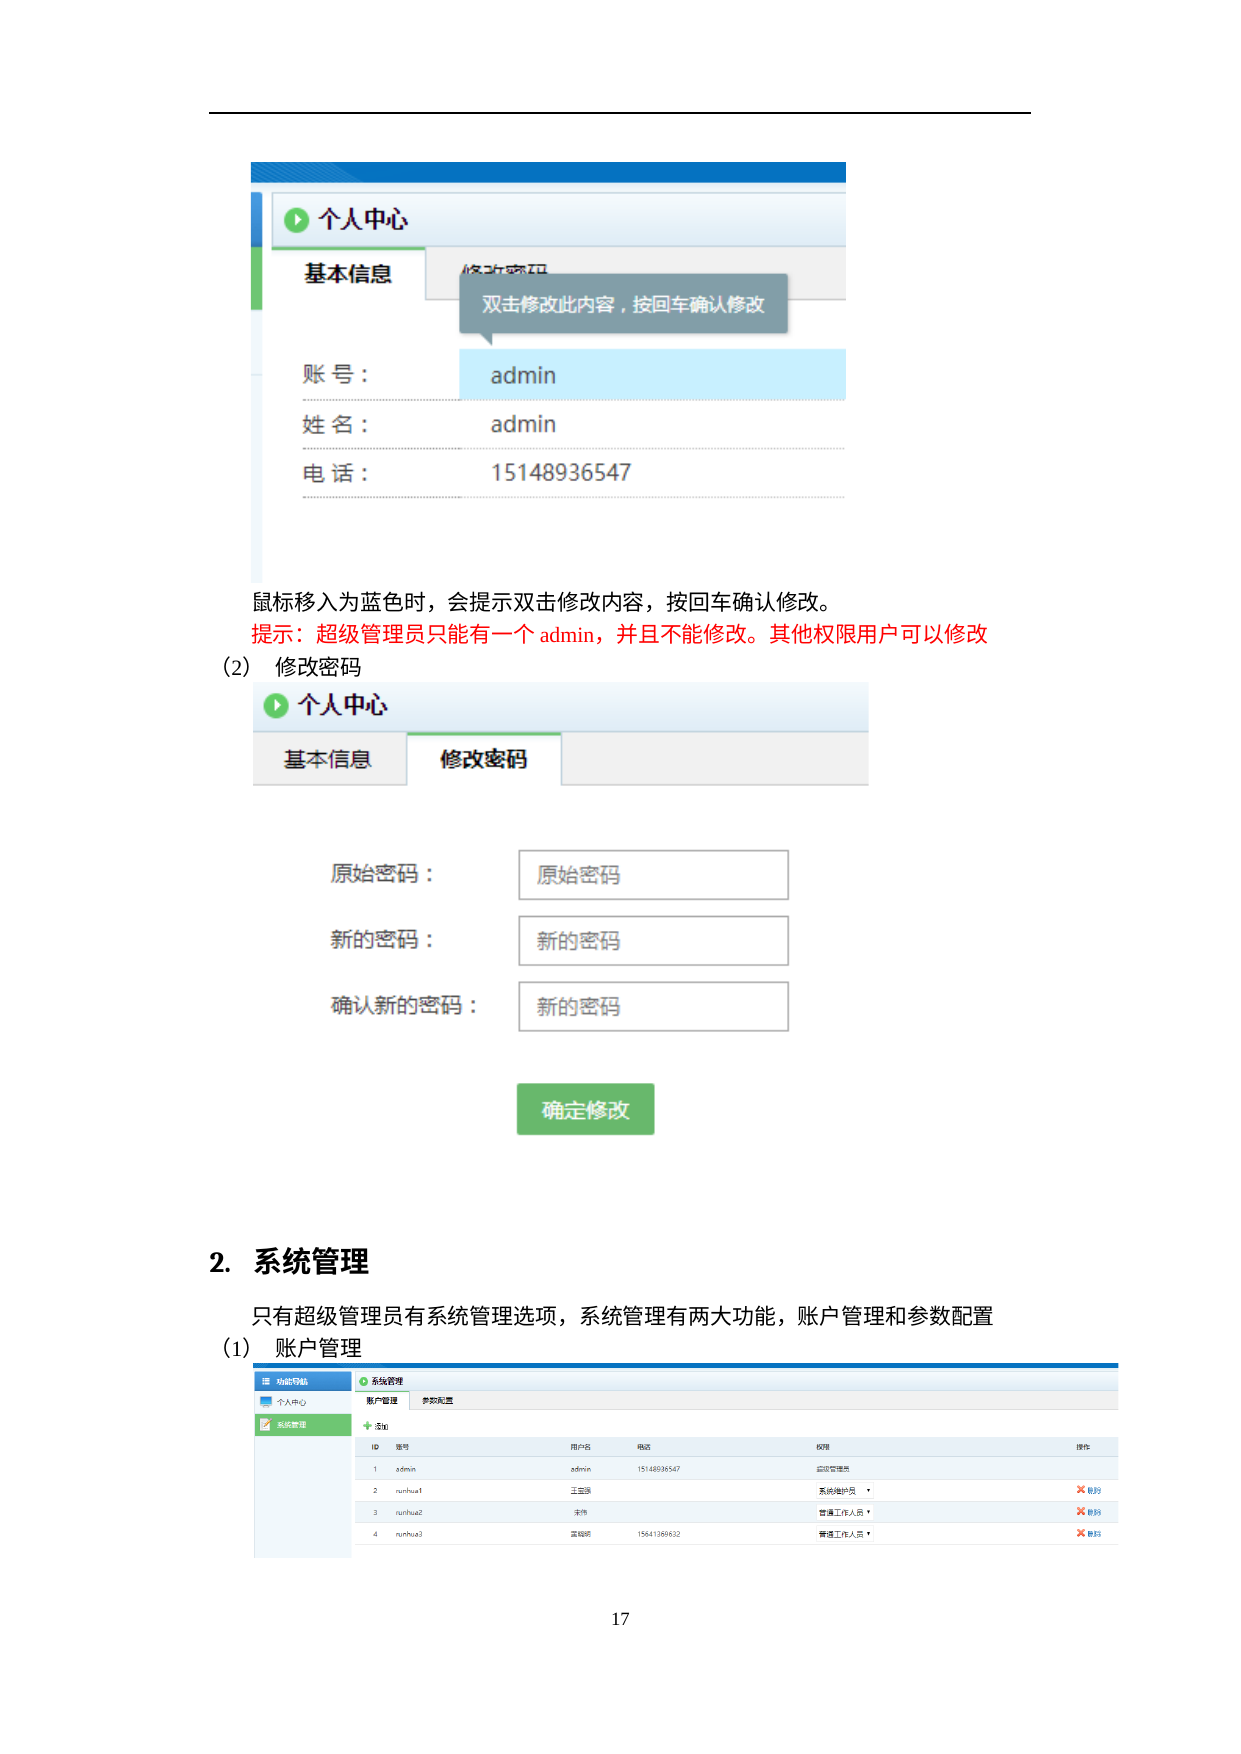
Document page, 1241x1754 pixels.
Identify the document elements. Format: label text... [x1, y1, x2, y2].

picture [253, 1363, 1119, 1558]
text 修改密码 [209, 649, 1053, 682]
picture [253, 682, 869, 1176]
list 账户管理 [209, 1331, 1031, 1363]
text 只有超级管理员有系统管理选项，系统管理有两大功能，账户管理和参数配置 [209, 1298, 1031, 1331]
picture [250, 162, 846, 583]
text 鼠标移入为蓝色时，会提示双击修改内容，按回车确认修改。 [209, 584, 1031, 617]
title 系统管理 [209, 1227, 1031, 1292]
text 提示：超级管理员只能有一个admin，并且不能修改。其他权限用户可以修改 [209, 617, 1031, 649]
